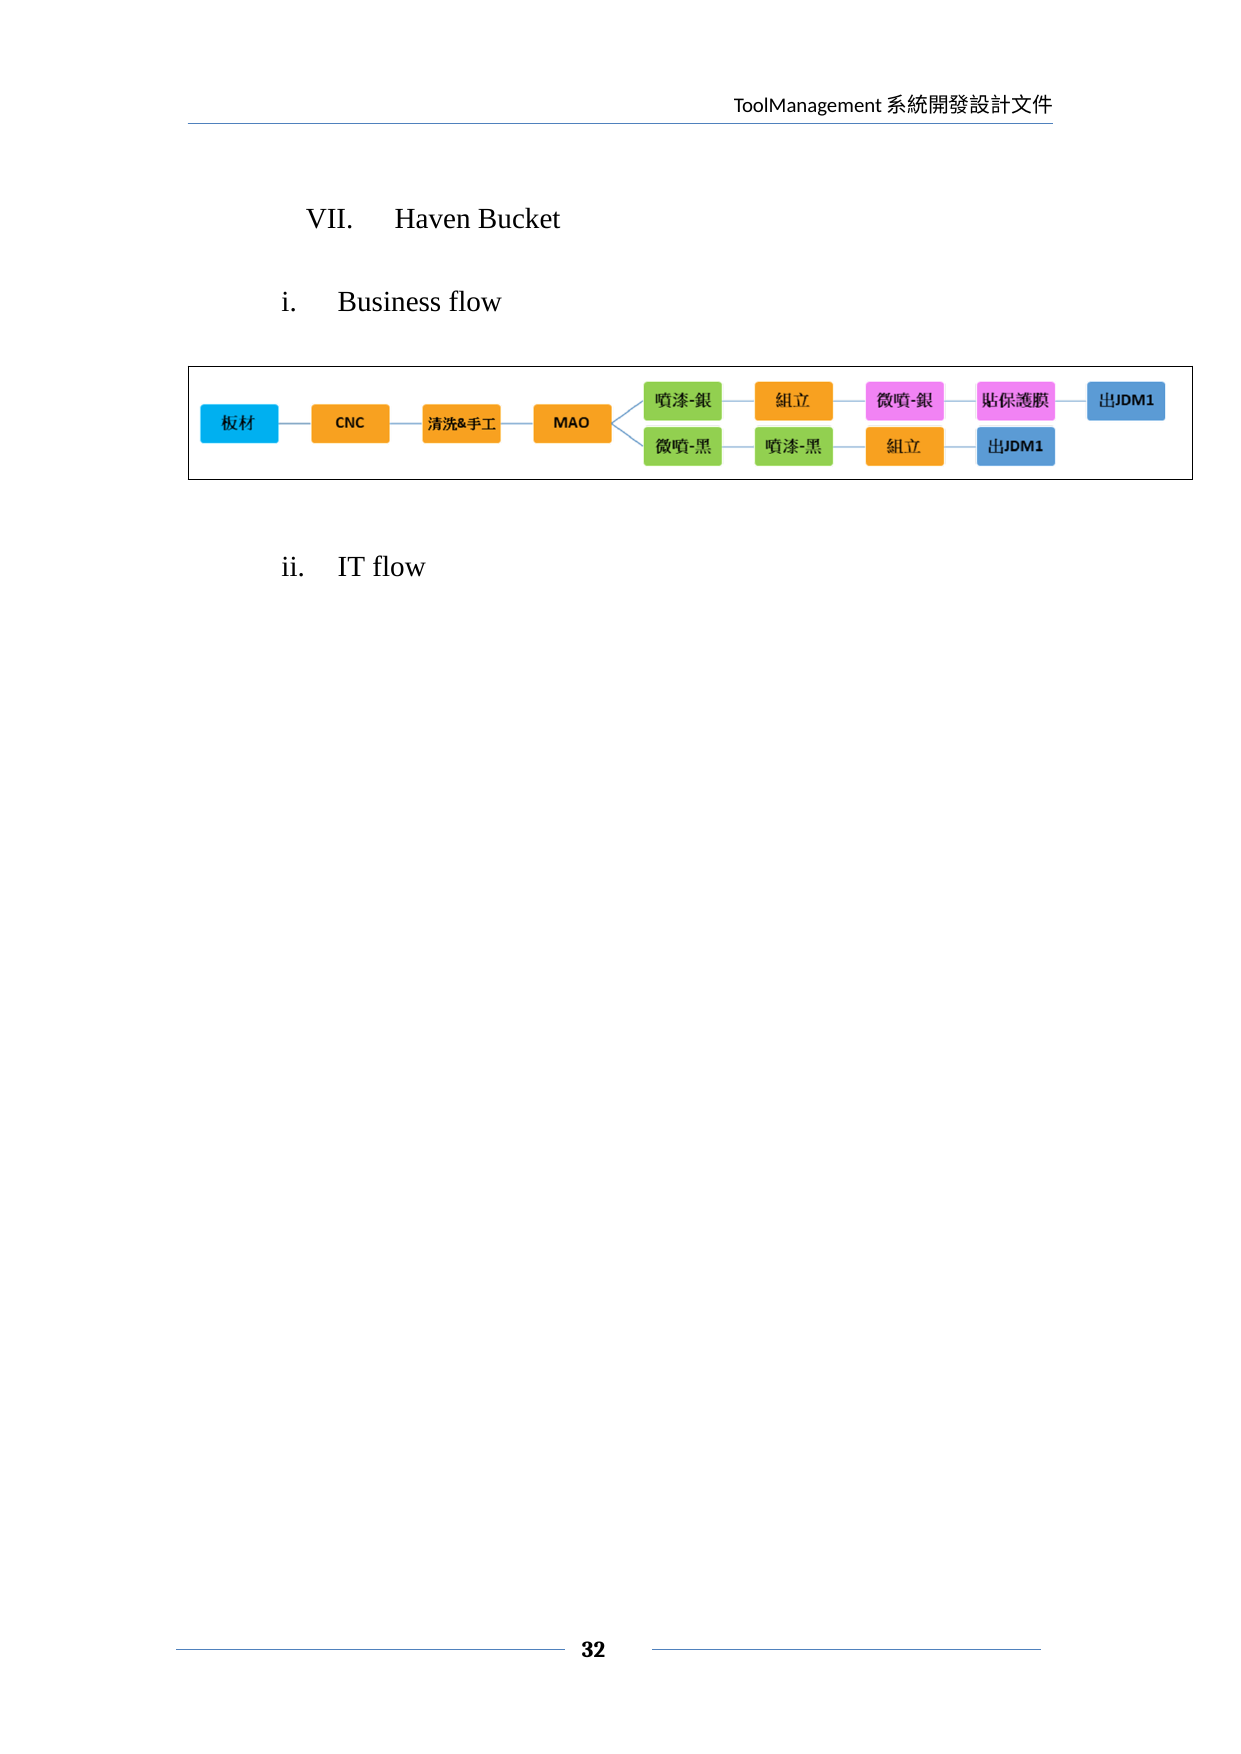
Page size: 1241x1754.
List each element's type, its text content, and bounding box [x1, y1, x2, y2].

table_header [189, 367, 1192, 479]
text Haven Bucket [306, 199, 1053, 236]
text IT flow [281, 547, 1053, 584]
text Business flow [281, 282, 1053, 320]
picture [199, 371, 1166, 475]
